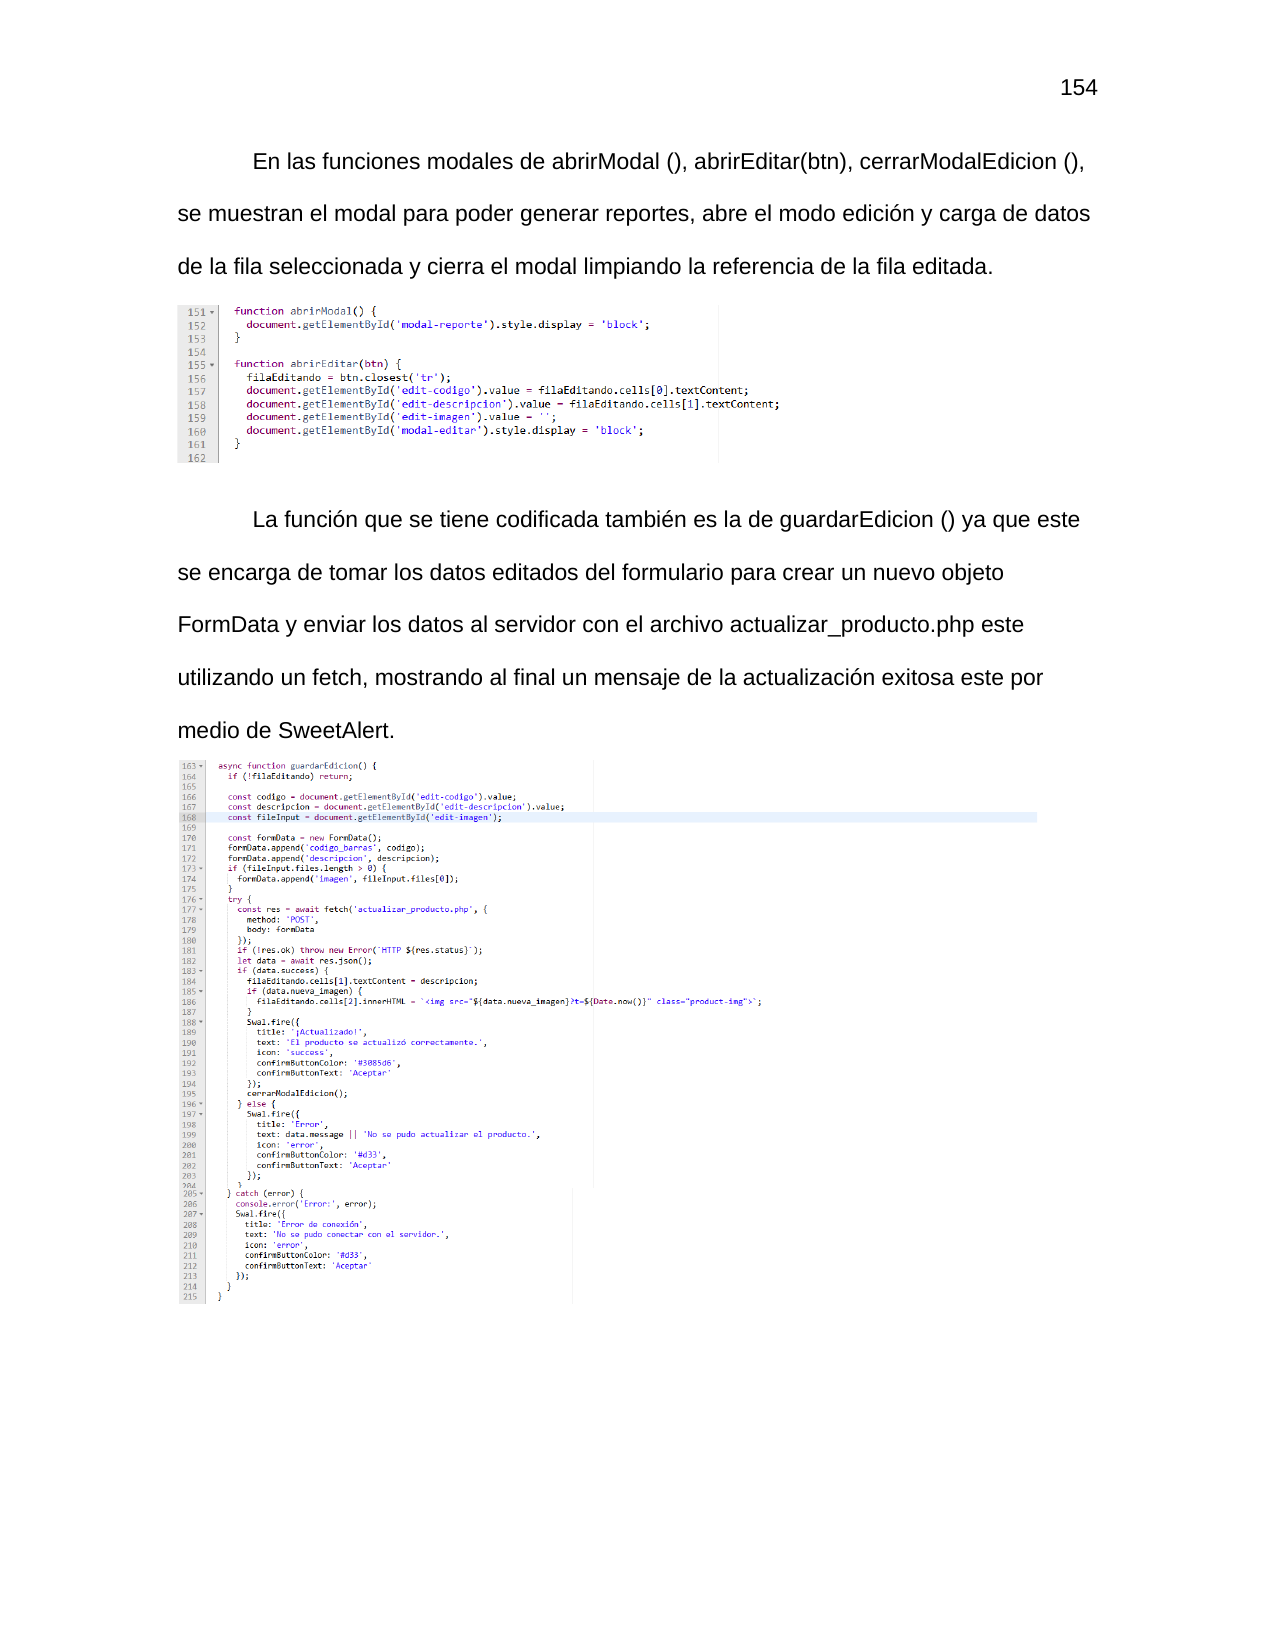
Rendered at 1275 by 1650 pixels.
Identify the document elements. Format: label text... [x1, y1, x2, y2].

text La función que se tiene codificada también es la de guardarEdicion () ya que este se encarga de tomar los datos editados del formulario para crear un nuevo objeto FormData y enviar los datos al servidor con el archivo actualizar_producto.php este utilizando un fetch, mostrando al final un mensaje de la actualización exitosa este por medio de SweetAlert. [177, 506, 1098, 743]
picture [177, 305, 1098, 463]
text En las funciones modales de abrirModal (), abrirEditar(btn), cerrarModalEdicion (), se muestran el modal para poder generar reportes, abre el modo edición y carga de datos de la fila seleccionada y cierra el modal limpiando la referencia de la fila editada. [177, 148, 1098, 305]
picture [179, 760, 1043, 1304]
